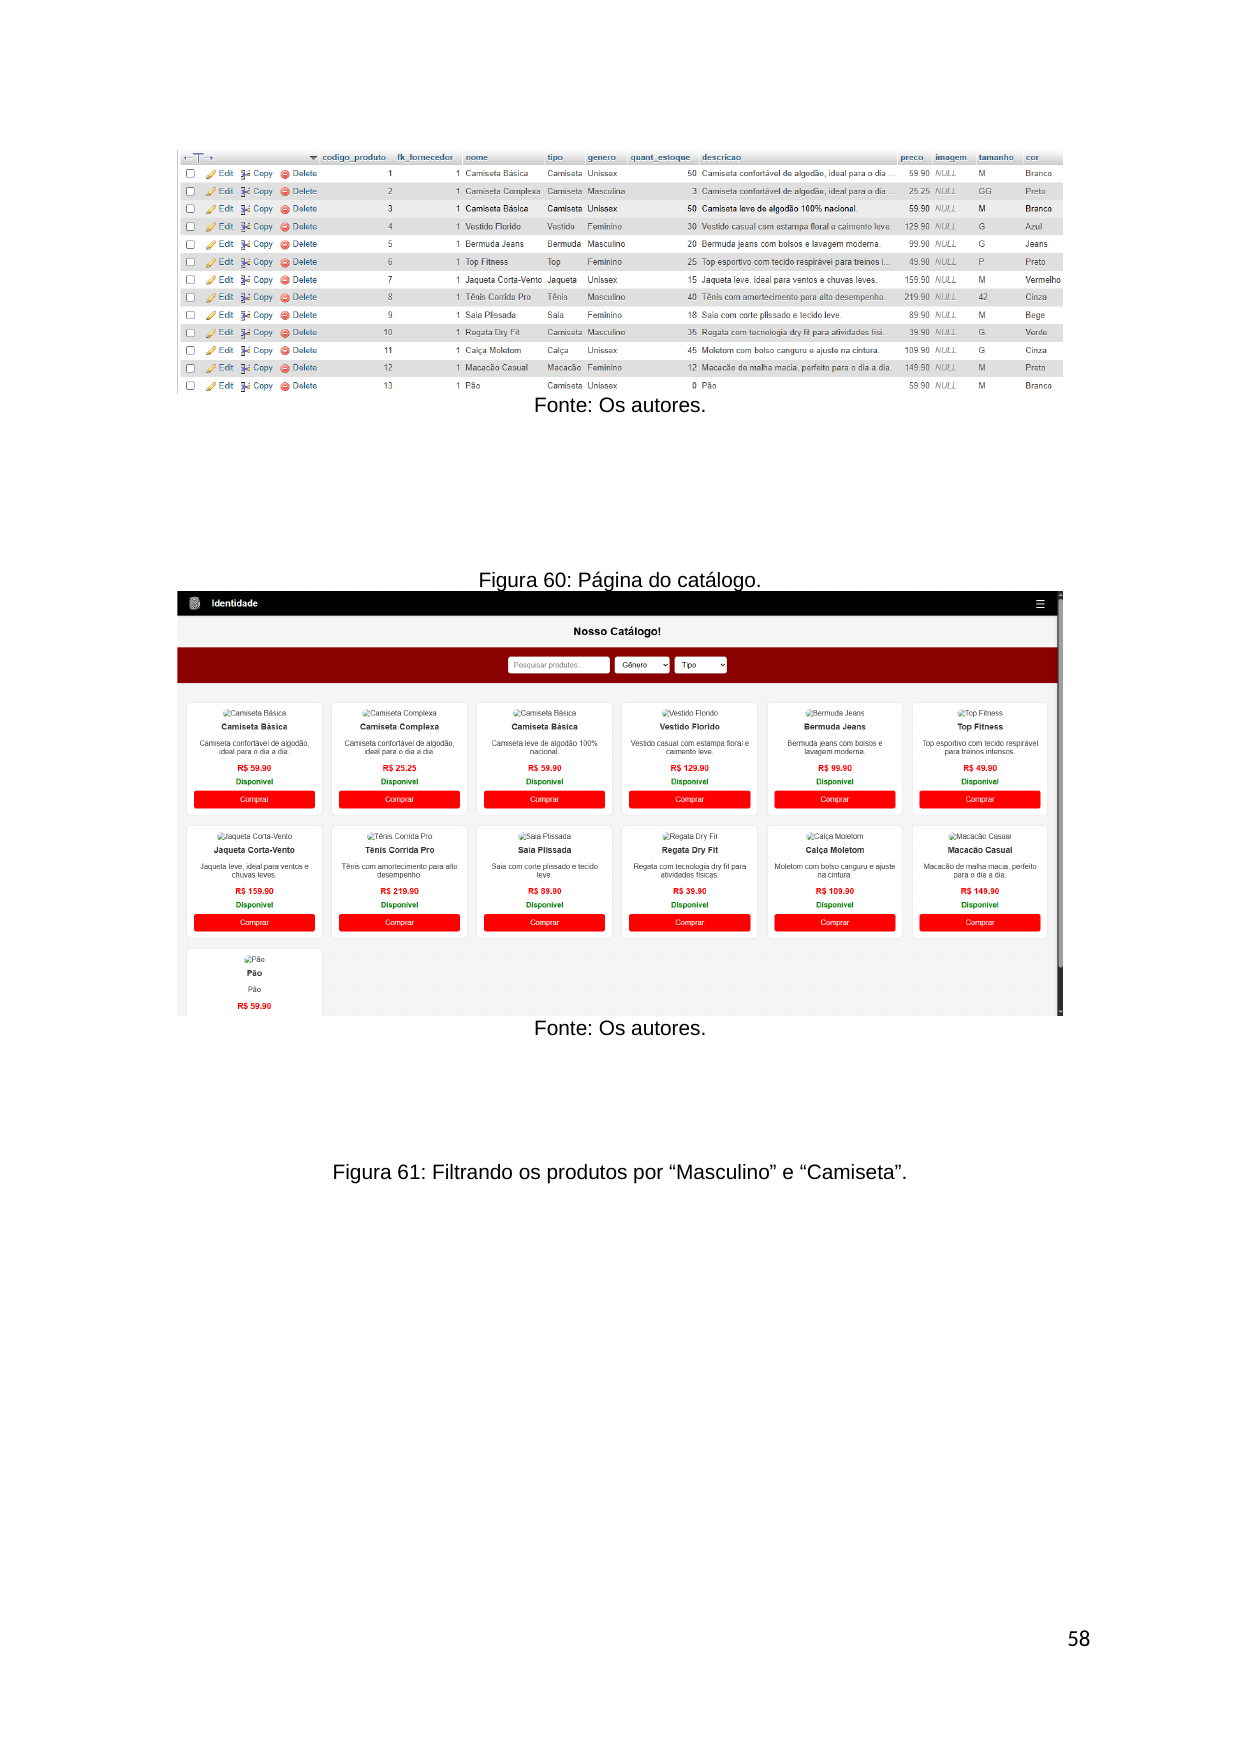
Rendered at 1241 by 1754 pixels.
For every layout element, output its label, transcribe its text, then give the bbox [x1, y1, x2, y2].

text Fonte: Os autores. [150, 393, 1090, 417]
text Figura 61: Filtrando os produtos por “Masculino” e “Camiseta”. [150, 1159, 1090, 1183]
picture [177, 591, 1063, 1016]
text Figura 60: Página do catálogo. [150, 568, 1090, 592]
picture [177, 150, 1063, 394]
text Fonte: Os autores. [150, 1015, 1090, 1039]
